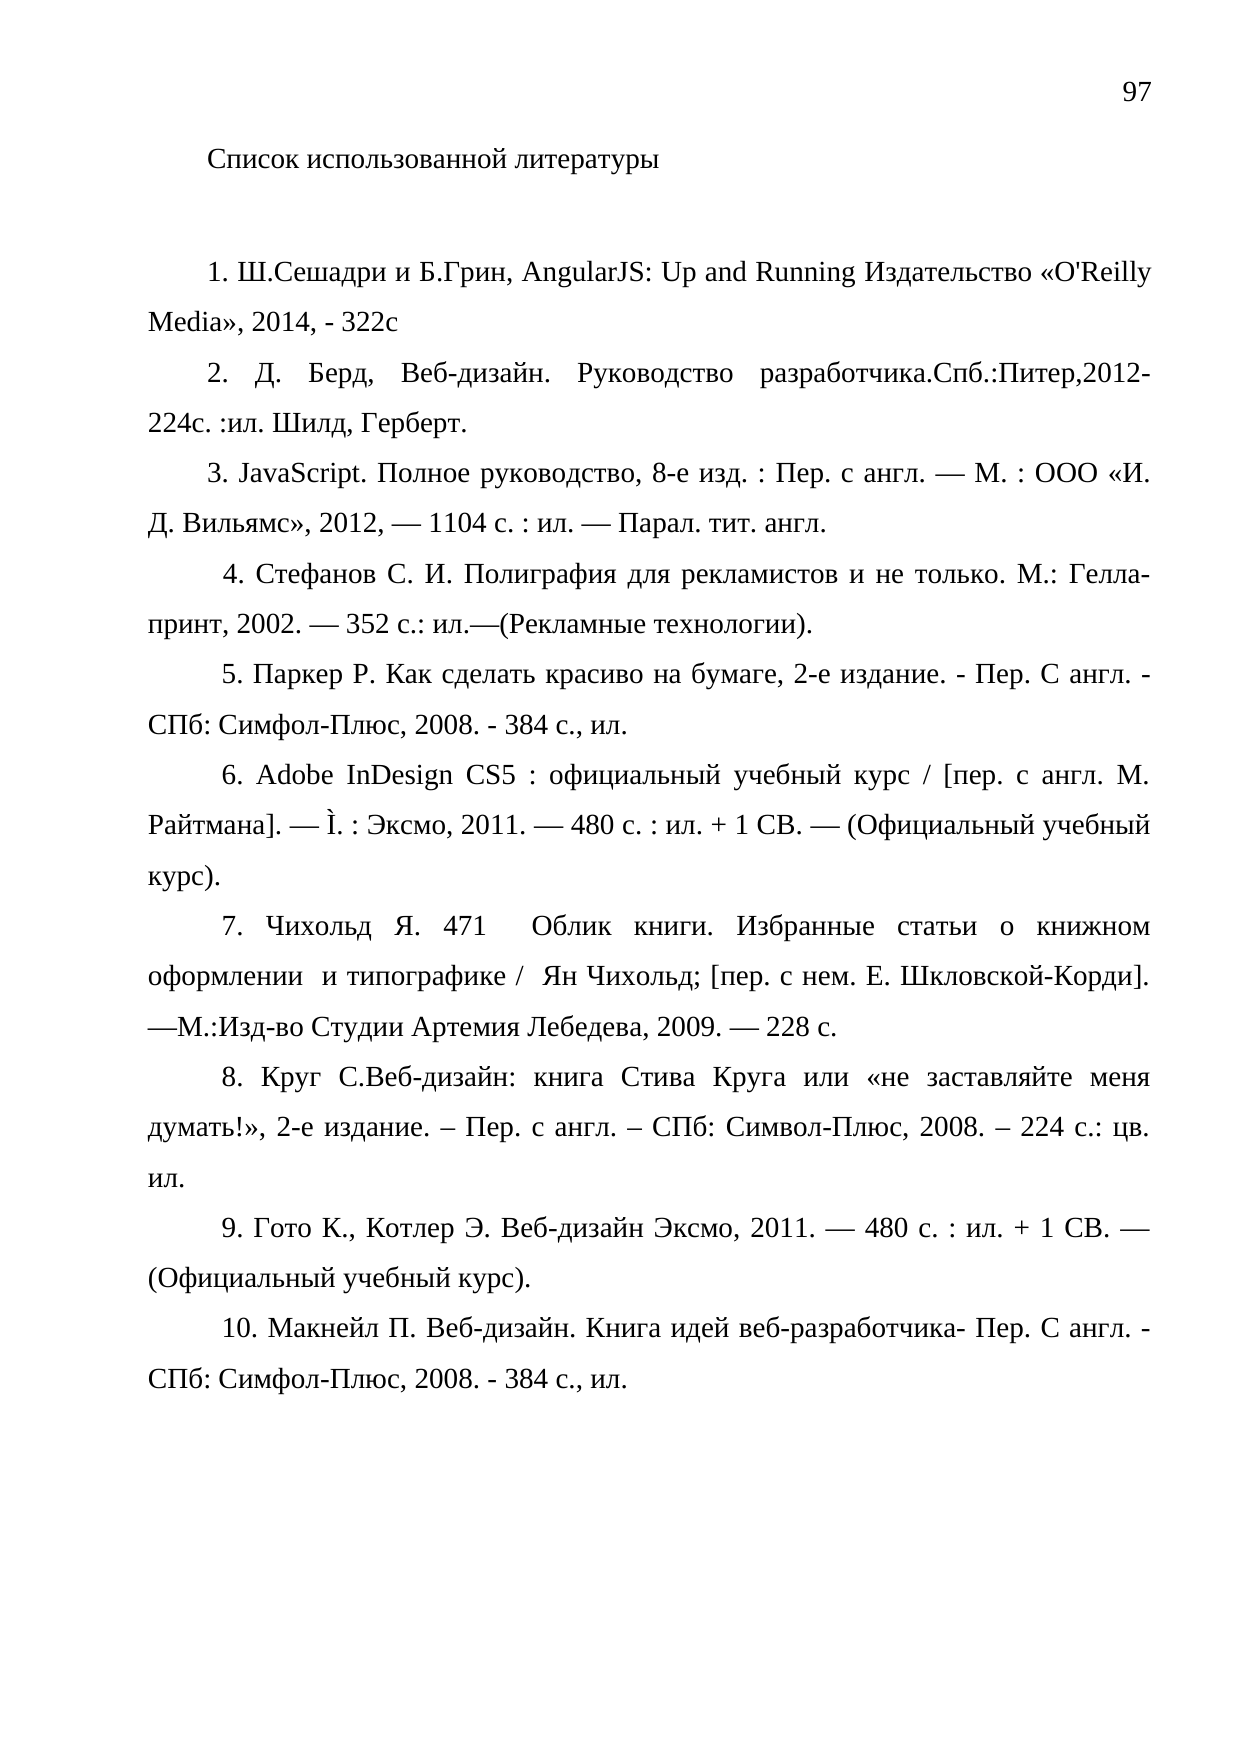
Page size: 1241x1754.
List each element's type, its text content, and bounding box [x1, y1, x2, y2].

text 10. Макнейл П. Веб-дизайн. Книга идей веб-разработчика- Пep. C англ. - СПб: Симфол-Плюс, 2008. - 384 с., ил. [148, 1311, 1152, 1394]
text 3. JavaScript. Полное руководство, 8-е изд. : Пер. с англ. — М. : ООО «И. Д. Вильямс», 2012, — 1104 с. : ил. — Парал. тит. англ. [148, 455, 1152, 539]
text 5. Паркер Р. Как сделать красиво на бумаге, 2-e издание. - Пep. C англ. - СПб: Симфол-Плюс, 2008. - 384 с., ил. [148, 657, 1152, 740]
subtitle Список использованной литературы [148, 141, 1152, 174]
text 7. Чихольд Я. 471 Облик книги. Избранные статьи о книжном оформлении и типографике / Ян Чихольд; [пер. с нем. Е. Шкловской-Корди]. —М.:Изд-во Студии Артемия Лебедева, 2009. — 228 с. [148, 908, 1152, 1042]
text 6. Adobe InDesign CS5 : официальный учебный курс / [пер. с англ. М. Райтмана]. — Ì. : Эксмо, 2011. — 480 с. : ил. + 1 СВ. — (Официальный учебный курс). [148, 757, 1152, 891]
text 1. Ш.Сешадри и Б.Грин, AngularJS: Up and Running Издательство «O'Reilly Media», 2014, - 322с [148, 254, 1152, 338]
text 9. Гото К., Котлер Э. Веб-дизайн Эксмо, 2011. — 480 с. : ил. + 1 СВ. — (Официальный учебный курс). [148, 1210, 1152, 1294]
text 2. Д. Берд, Веб-дизайн. Руководство разработчика.Спб.:Питер,2012-224с. :ил. Шилд, Герберт. [148, 355, 1152, 438]
text 8. Круг С.Веб-дизайн: книга Стива Круга или «не заставляйте меня думать!», 2-е издание. – Пер. с англ. – СПб: Символ-Плюс, 2008. – 224 с.: цв. ил. [148, 1059, 1152, 1193]
list 4. Стефанов С. И. Полиграфия для рекламистов и не только. М.: Гелла-принт, 2002. — 352 с.: ил.—(Рекламные технологии). [148, 556, 1152, 640]
